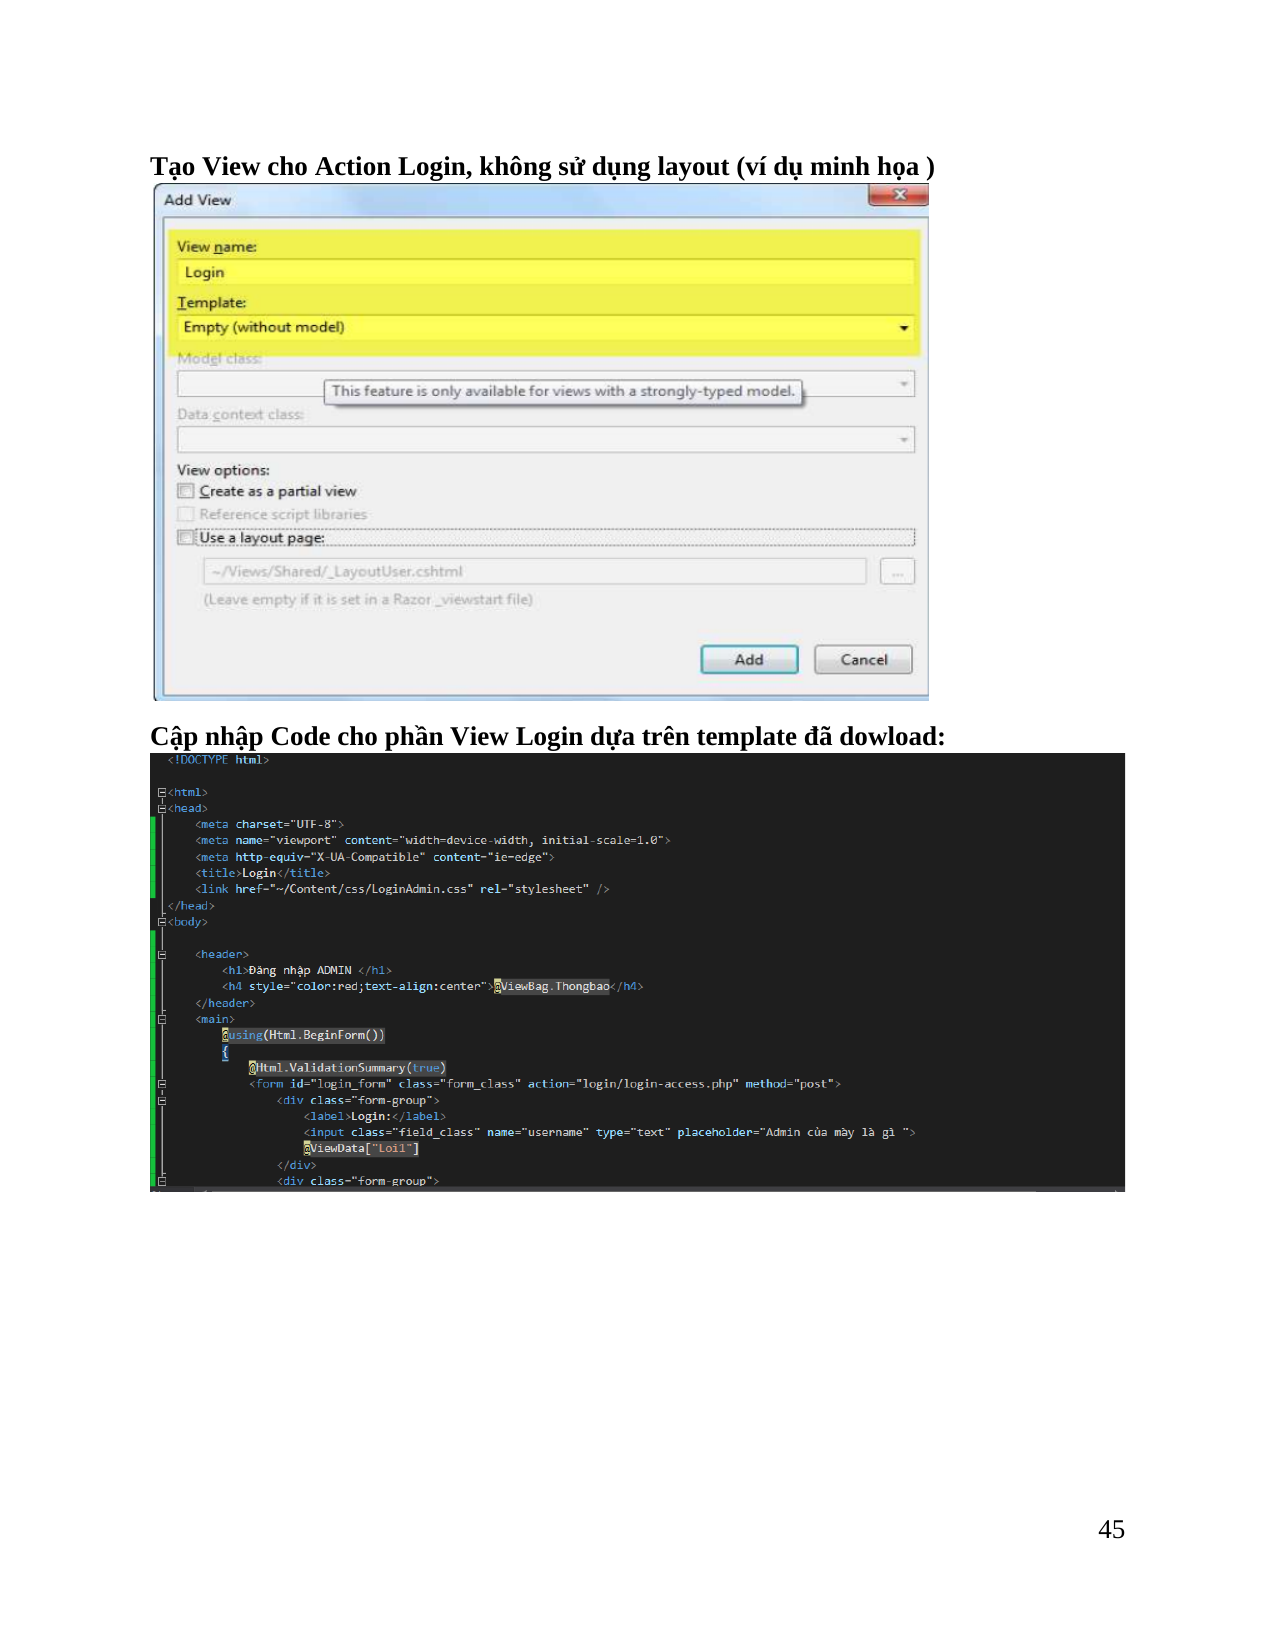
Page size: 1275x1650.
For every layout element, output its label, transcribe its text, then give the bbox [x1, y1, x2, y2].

subtitle Cập nhập Code cho phần View Login dựa trên template đã dowload: [150, 720, 1125, 751]
picture [150, 753, 1125, 1192]
subtitle Tạo View cho Action Login, không sử dụng layout (ví dụ minh họa ) [150, 150, 1125, 181]
picture [150, 183, 929, 701]
